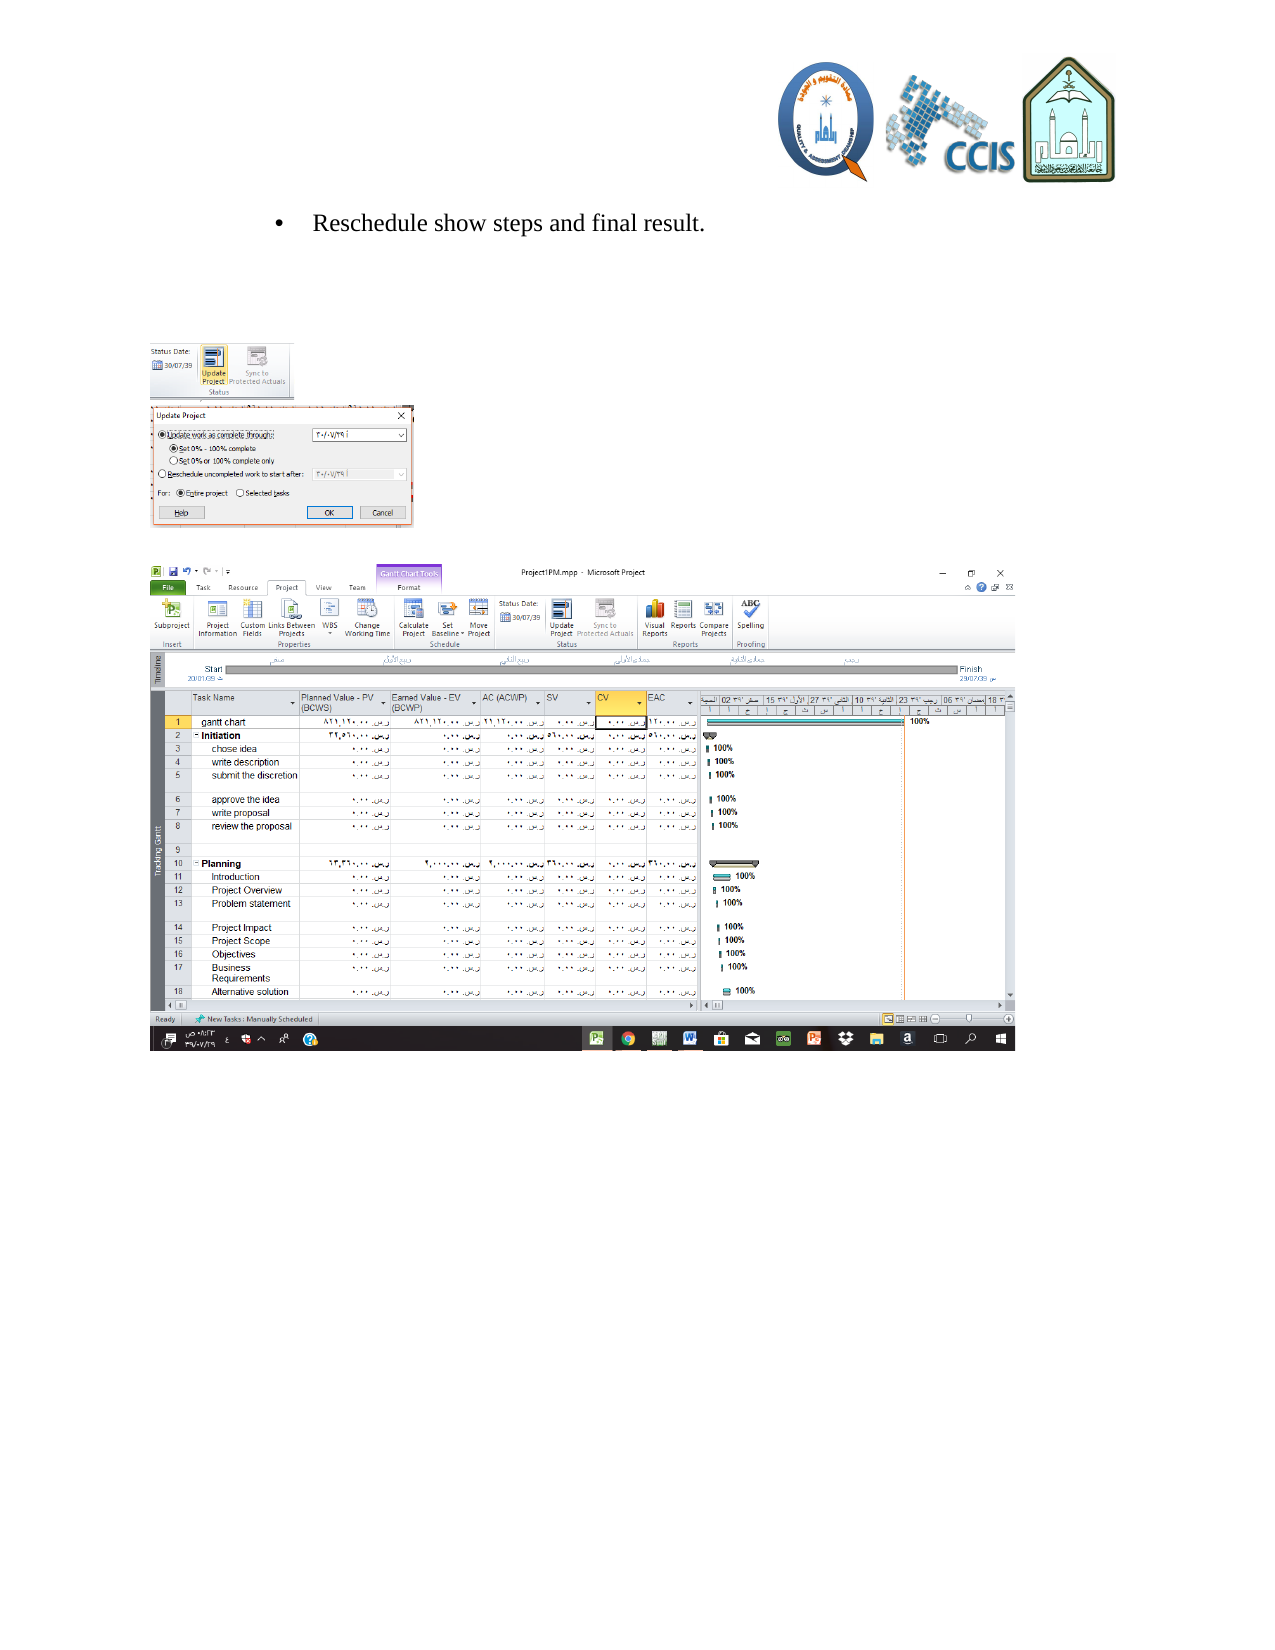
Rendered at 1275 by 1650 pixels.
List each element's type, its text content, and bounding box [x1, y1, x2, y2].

picture [150, 564, 1016, 1051]
picture [150, 405, 414, 528]
picture [778, 62, 874, 188]
picture [885, 75, 1016, 180]
list Reschedule show steps and final result. [274, 208, 1125, 237]
picture [150, 340, 295, 402]
